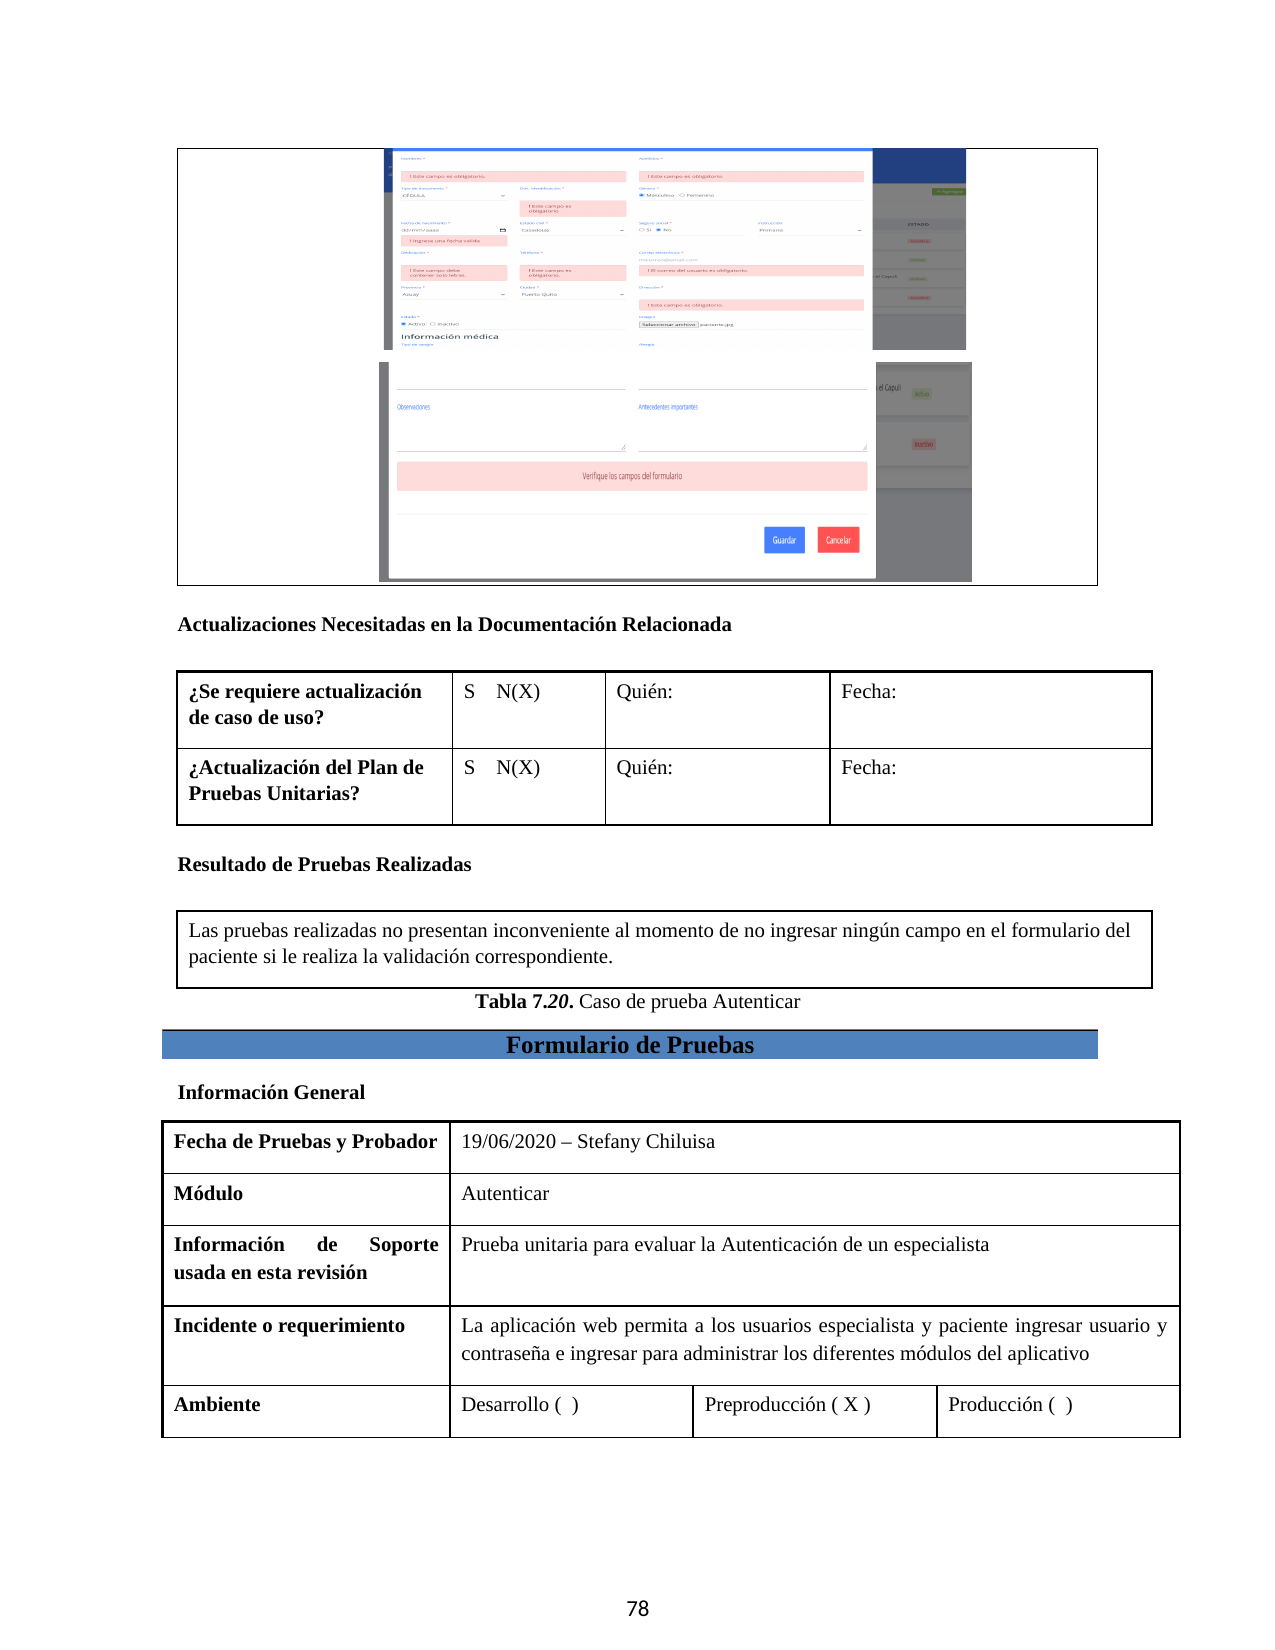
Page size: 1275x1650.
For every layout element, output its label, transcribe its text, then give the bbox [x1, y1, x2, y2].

text Tabla 7.20. Caso de prueba Autenticar [177, 989, 1098, 1013]
table_cell La aplicación web permita a los usuarios especialista y paciente ingresar usuario y contraseña e ingresar para administrar los diferentes módulos del aplicativo [451, 1307, 1179, 1385]
table_cell S N(X) [453, 749, 605, 823]
table_cell ¿Actualización del Plan de Pruebas Unitarias? [178, 749, 452, 823]
table_header ¿Se requiere actualización de caso de uso? [178, 673, 452, 747]
table_cell Módulo [164, 1174, 449, 1225]
table_cell Incidente o requerimiento [164, 1307, 449, 1385]
table_header 19/06/2020 – Stefany Chiluisa [451, 1123, 1179, 1173]
text Formulario de Pruebas [162, 1031, 1098, 1059]
table_cell Prueba unitaria para evaluar la Autenticación de un especialista [451, 1226, 1179, 1304]
table_cell Producción ( ) [938, 1386, 1179, 1437]
table_cell Desarrollo ( ) [451, 1386, 692, 1437]
table_cell Quién: [606, 749, 829, 823]
table_header Quién: [606, 673, 829, 747]
text Actualizaciones Necesitadas en la Documentación Relacionada [177, 612, 1098, 636]
table_cell Información de Soporte usada en esta revisión [164, 1226, 449, 1304]
table_header Fecha: [831, 673, 1151, 747]
picture [383, 148, 967, 350]
table_header S N(X) [453, 673, 605, 747]
table_cell Autenticar [451, 1174, 1179, 1225]
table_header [178, 149, 1097, 585]
table_header Fecha de Pruebas y Probador [164, 1123, 449, 1173]
table_cell Preproducción ( X ) [694, 1386, 936, 1437]
table_cell Ambiente [164, 1386, 449, 1437]
text Información General [177, 1080, 1098, 1104]
table_header Las pruebas realizadas no presentan inconveniente al momento de no ingresar ningún campo en el formulario del paciente si le realiza la validación correspondiente. [178, 912, 1151, 987]
text Resultado de Pruebas Realizadas [177, 851, 1098, 876]
table_cell Fecha: [831, 749, 1151, 823]
